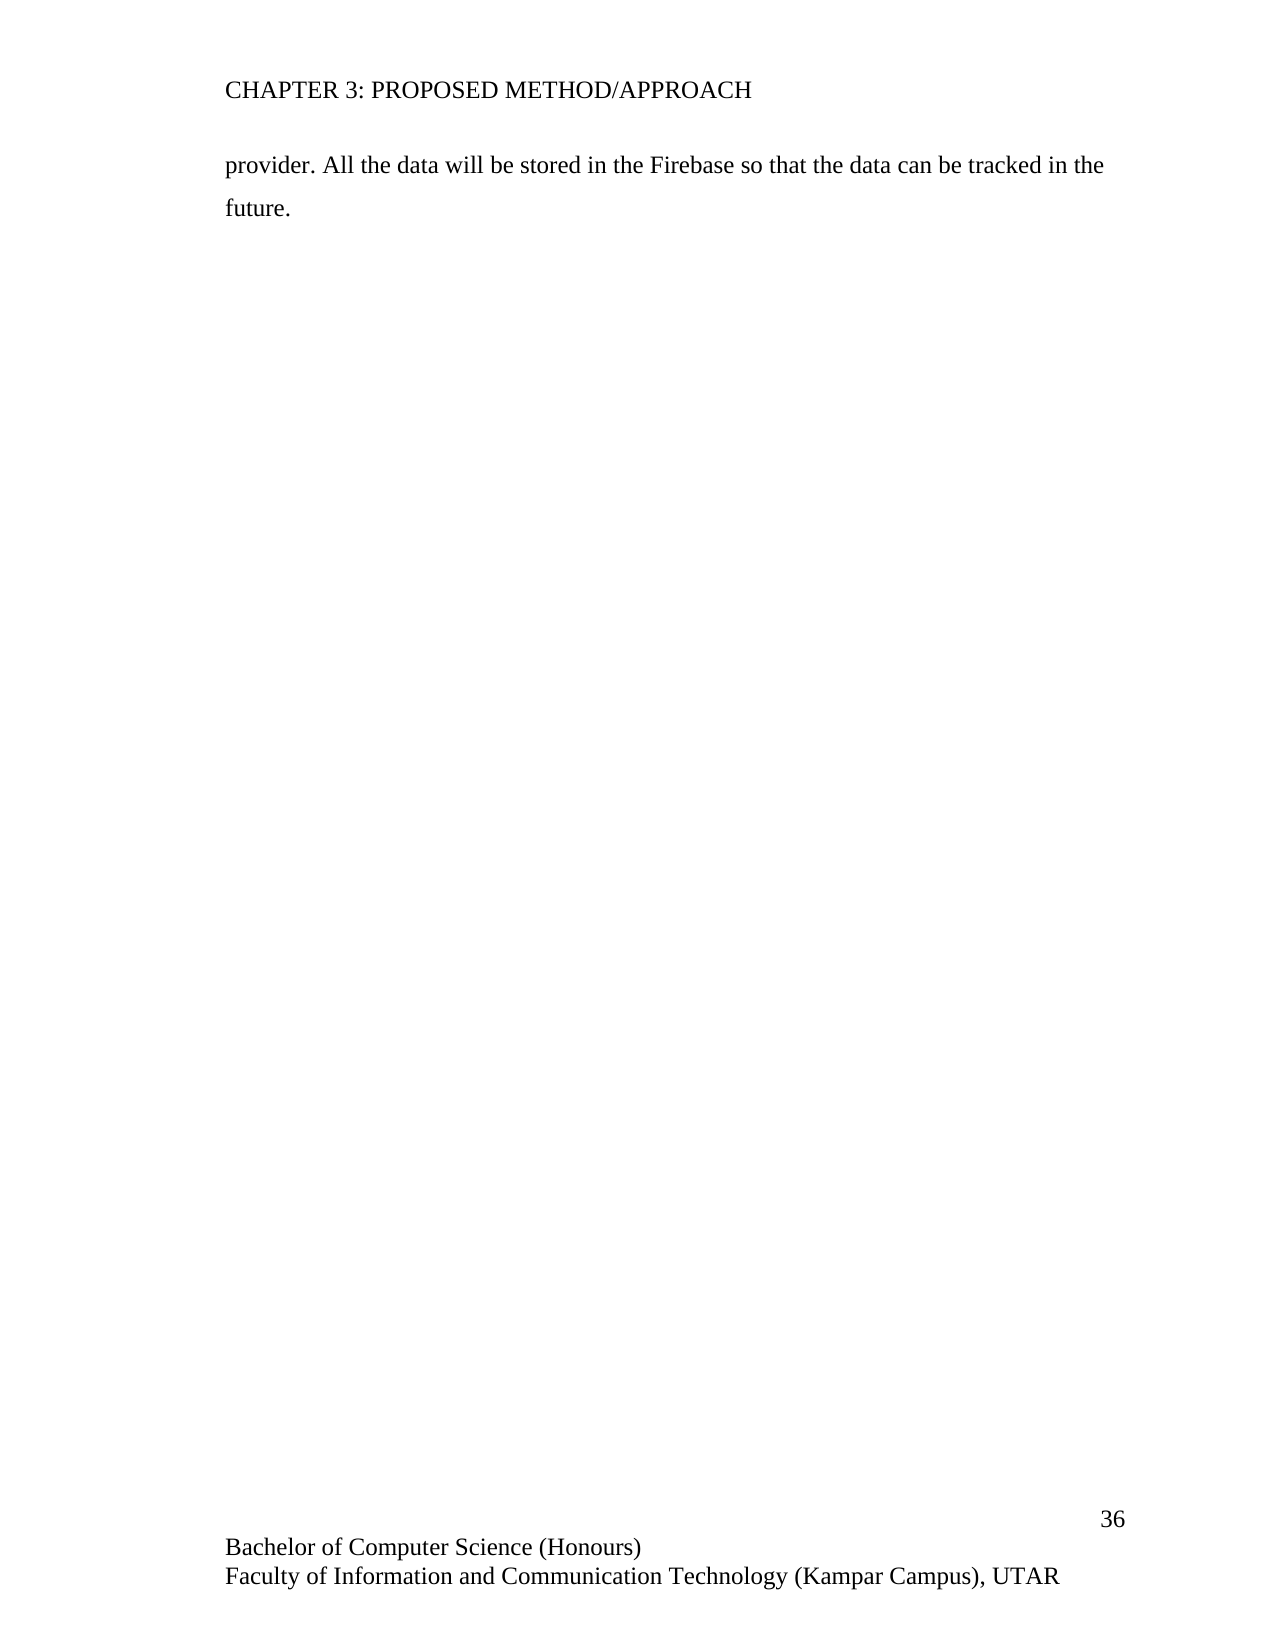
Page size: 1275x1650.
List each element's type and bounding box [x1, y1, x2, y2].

text [225, 150, 1125, 222]
